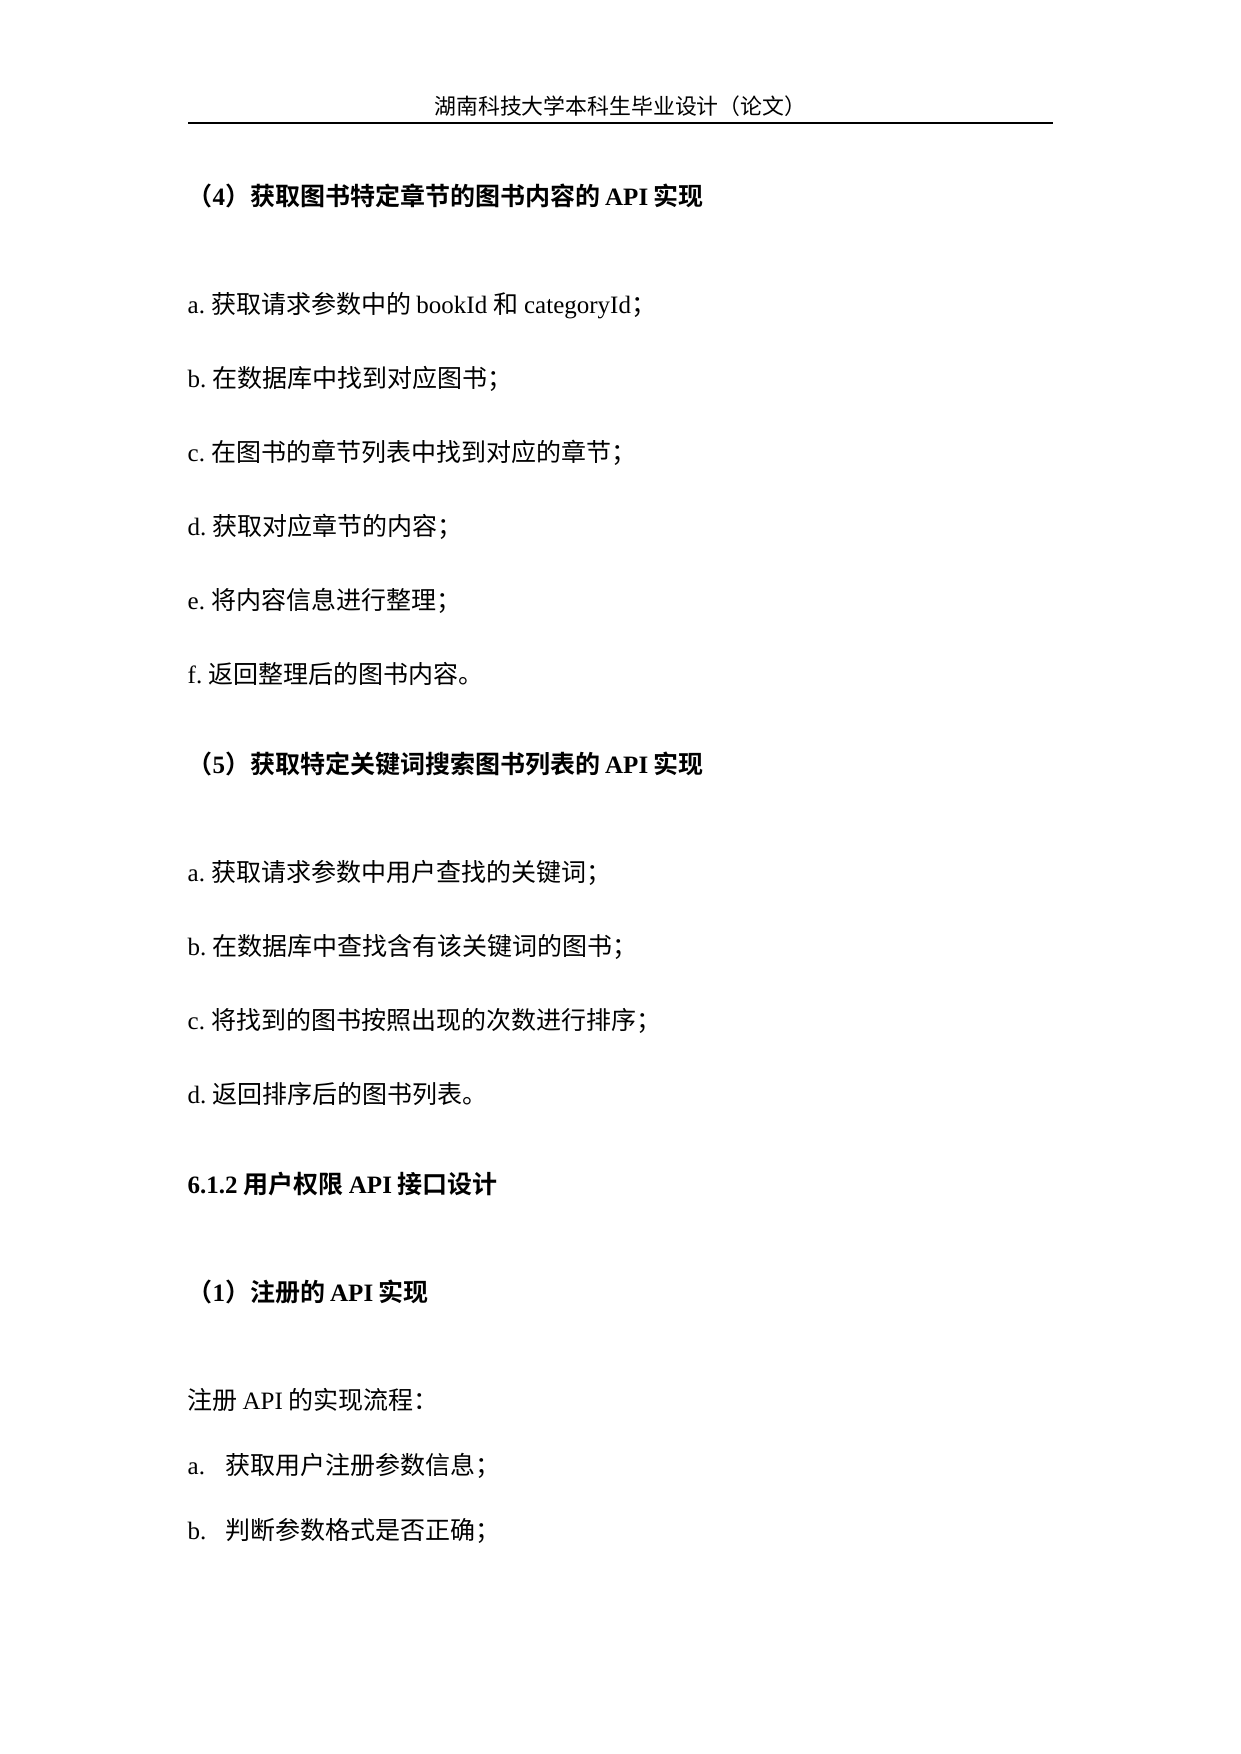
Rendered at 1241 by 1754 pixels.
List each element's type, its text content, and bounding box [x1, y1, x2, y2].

text d. 返回排序后的图书列表。 [187, 1060, 1053, 1125]
text a. 获取请求参数中用户查找的关键词； [187, 838, 1053, 903]
text a. 获取请求参数中的bookId 和 categoryId； [187, 270, 1053, 335]
text f. 返回整理后的图书内容。 [187, 640, 1053, 705]
text c. 将找到的图书按照出现的次数进行排序； [187, 986, 1053, 1051]
text 6.1.2 用户权限API接口设计 [187, 1151, 1053, 1216]
text e. 将内容信息进行整理； [187, 566, 1053, 631]
list 获取用户注册参数信息； [187, 1431, 1053, 1496]
text （5）获取特定关键词搜索图书列表的API实现 [187, 730, 1053, 795]
text 注册API的实现流程： [187, 1366, 1053, 1431]
text c. 在图书的章节列表中找到对应的章节； [187, 418, 1053, 483]
text b. 在数据库中找到对应图书； [187, 344, 1053, 409]
list 判断参数格式是否正确； [187, 1496, 1053, 1561]
text b. 在数据库中查找含有该关键词的图书； [187, 912, 1053, 977]
text （4）获取图书特定章节的图书内容的API实现 [187, 162, 1053, 227]
text d. 获取对应章节的内容； [187, 492, 1053, 557]
text （1）注册的API实现 [187, 1258, 1053, 1323]
